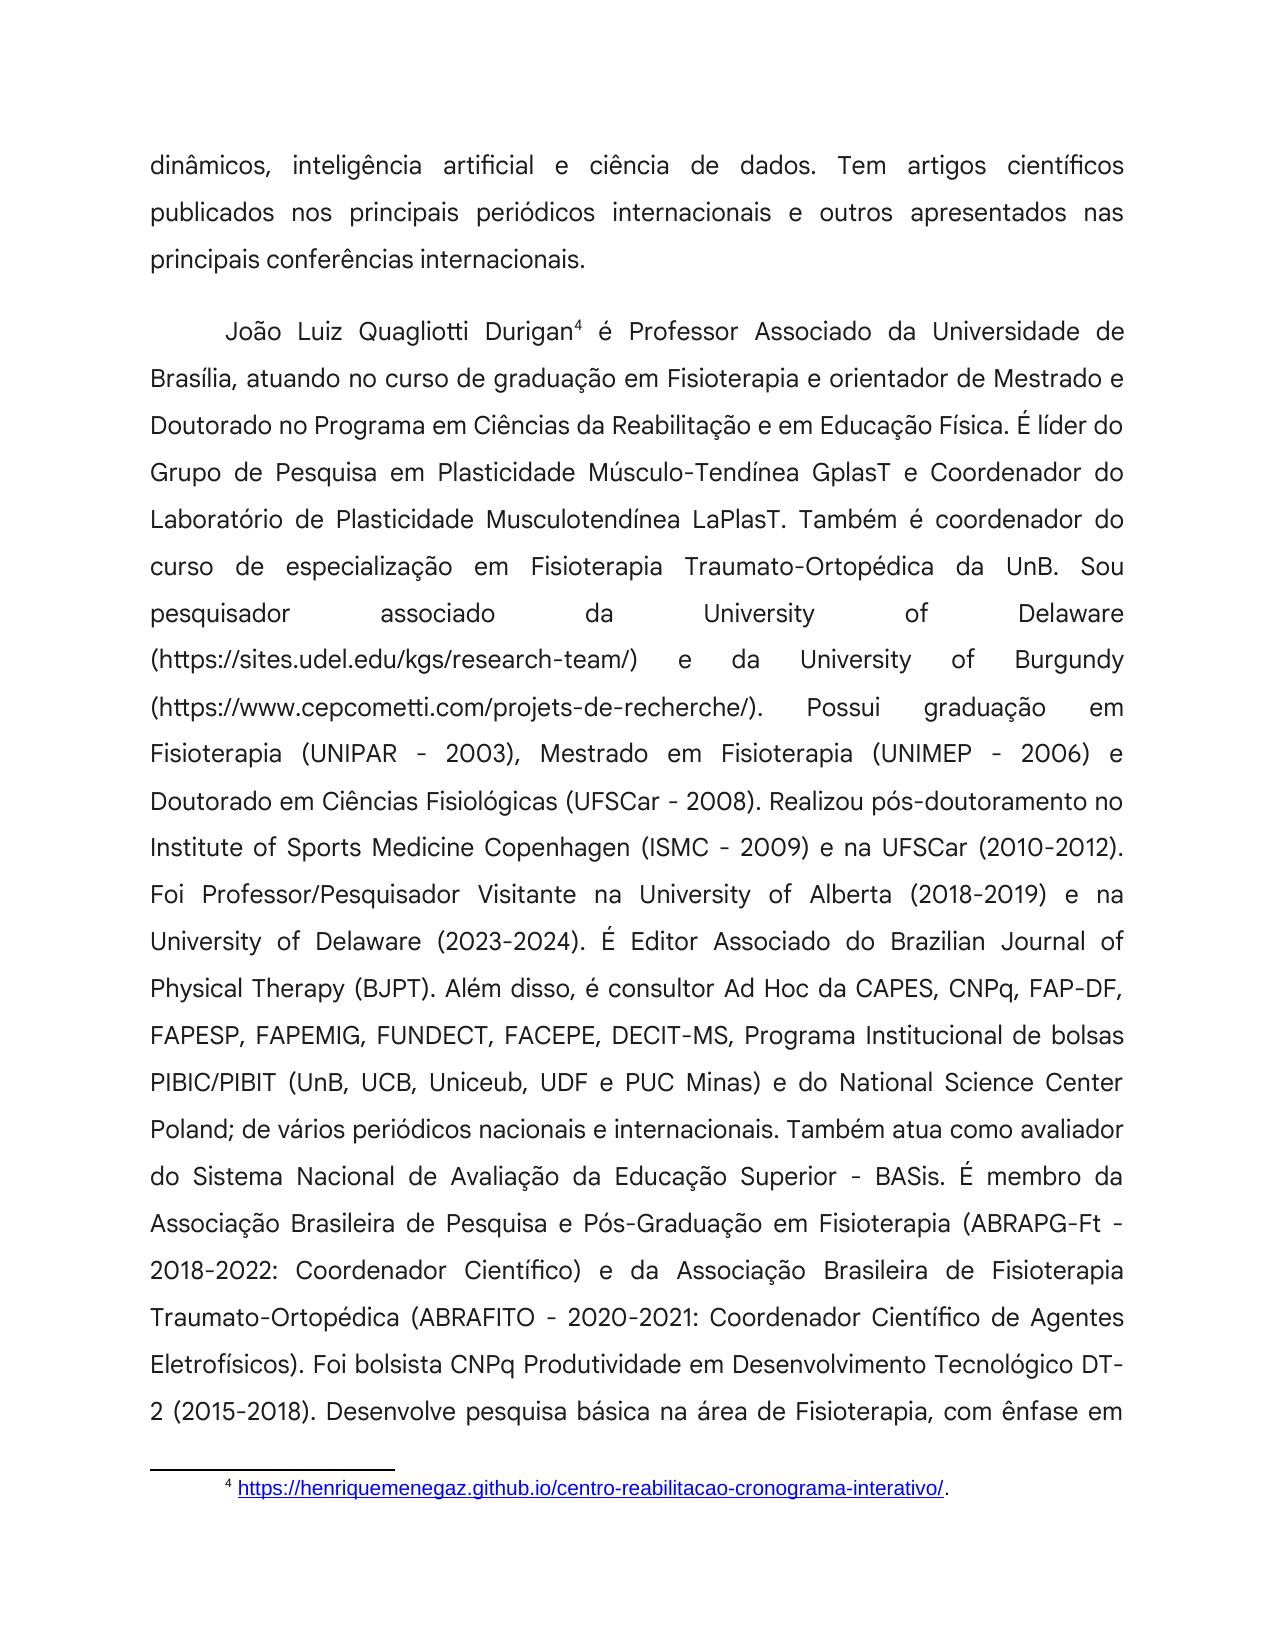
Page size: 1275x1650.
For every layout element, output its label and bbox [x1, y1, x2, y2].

text [150, 150, 1125, 275]
text [150, 316, 1125, 1428]
